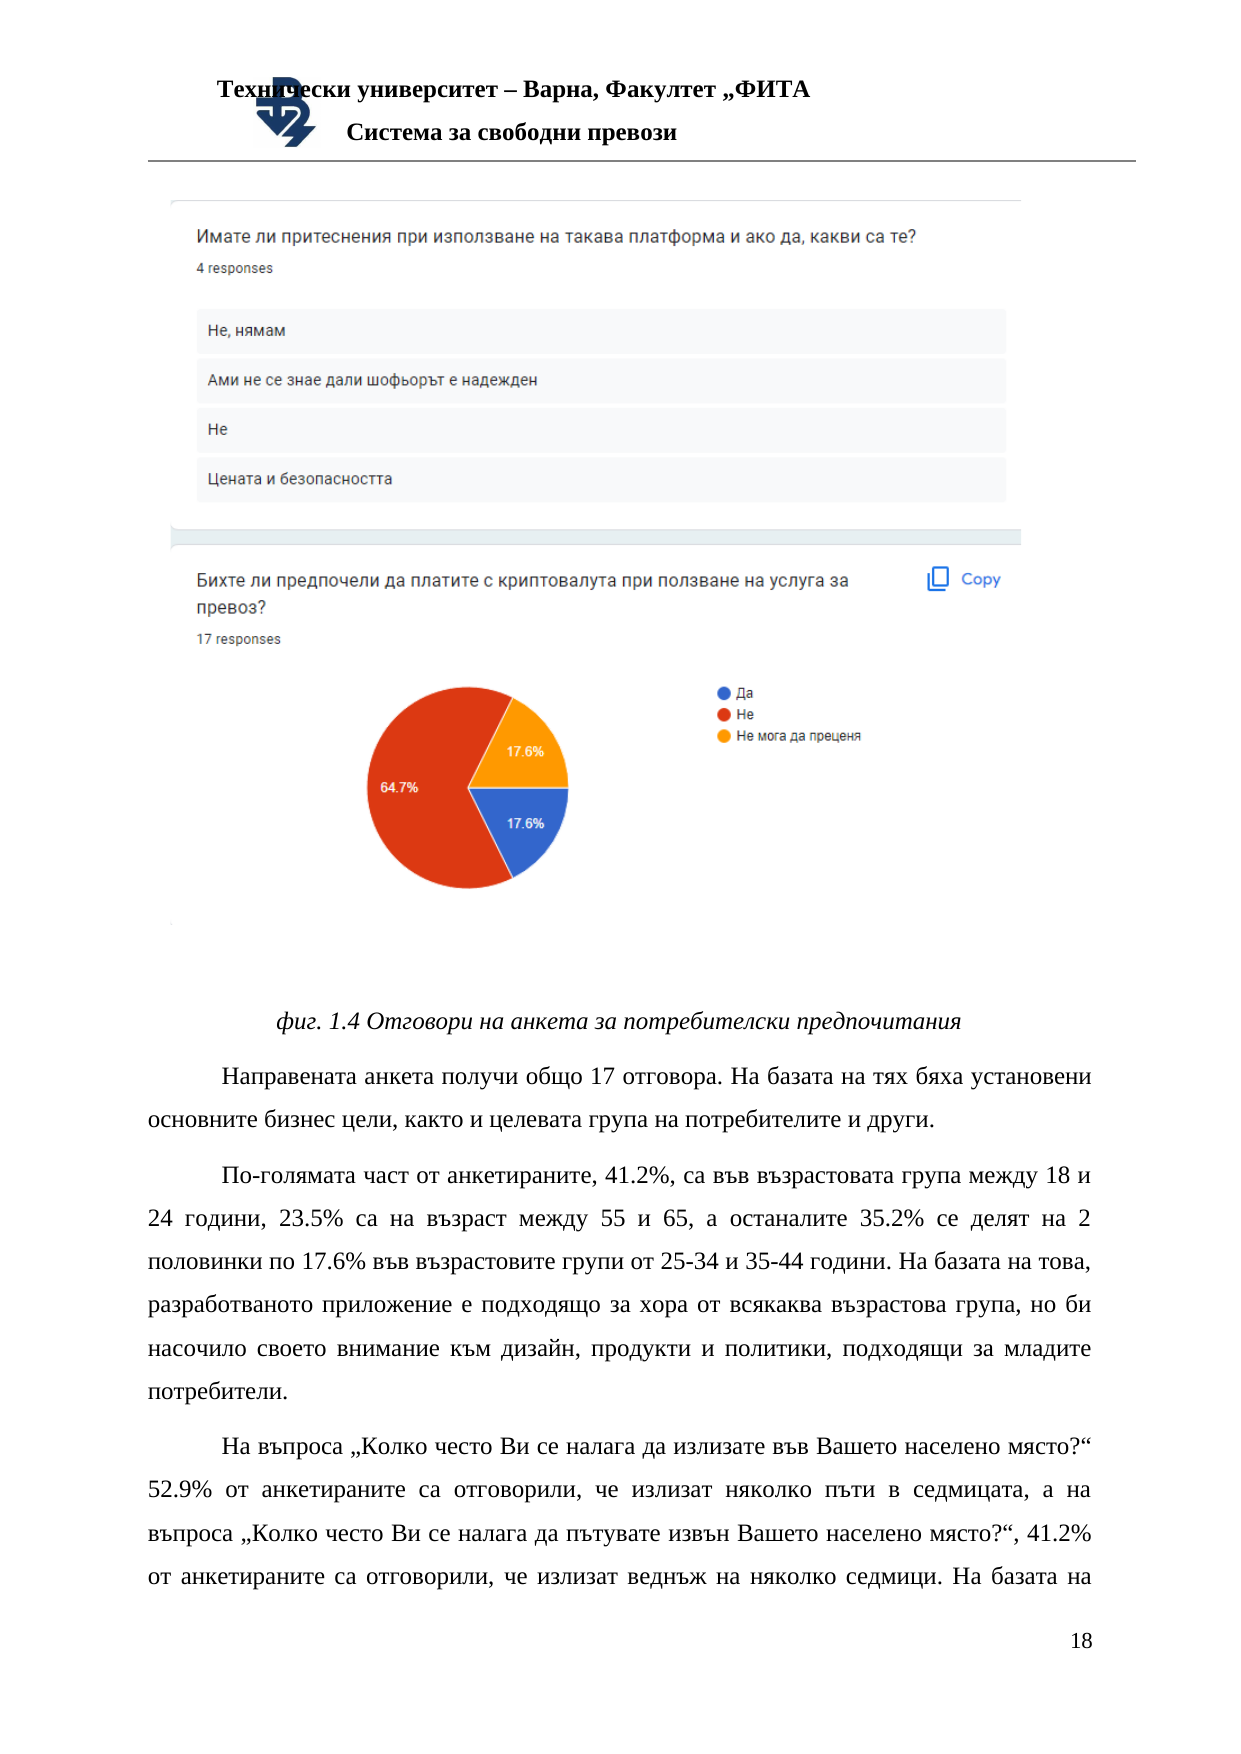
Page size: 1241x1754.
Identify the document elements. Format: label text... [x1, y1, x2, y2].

text По-голямата част от анкетираните, 41.2%, са във възрастовата група между 18 и 24 години, 23.5% са на възраст между 55 и 65, а останалите 35.2% се делят на 2 половинки по 17.6% във възрастовите групи от 25-34 и 35-44 години. На базата на това, разработваното приложение е подходящо за хора от всякаква възрастова група, но би насочило своето внимание към дизайн, продукти и политики, подходящи за младите потребители. [148, 1160, 1093, 1404]
text Направената анкета получи общо 17 отговора. На базата на тях бяха установени основните бизнес цели, както и целевата група на потребителите и други. [148, 1061, 1093, 1133]
picture [315, 87, 321, 96]
text фиг. 1.4 Отговори на анкета за потребителски предпочитания [148, 1006, 1093, 1034]
picture [170, 200, 1022, 925]
picture [253, 77, 321, 148]
